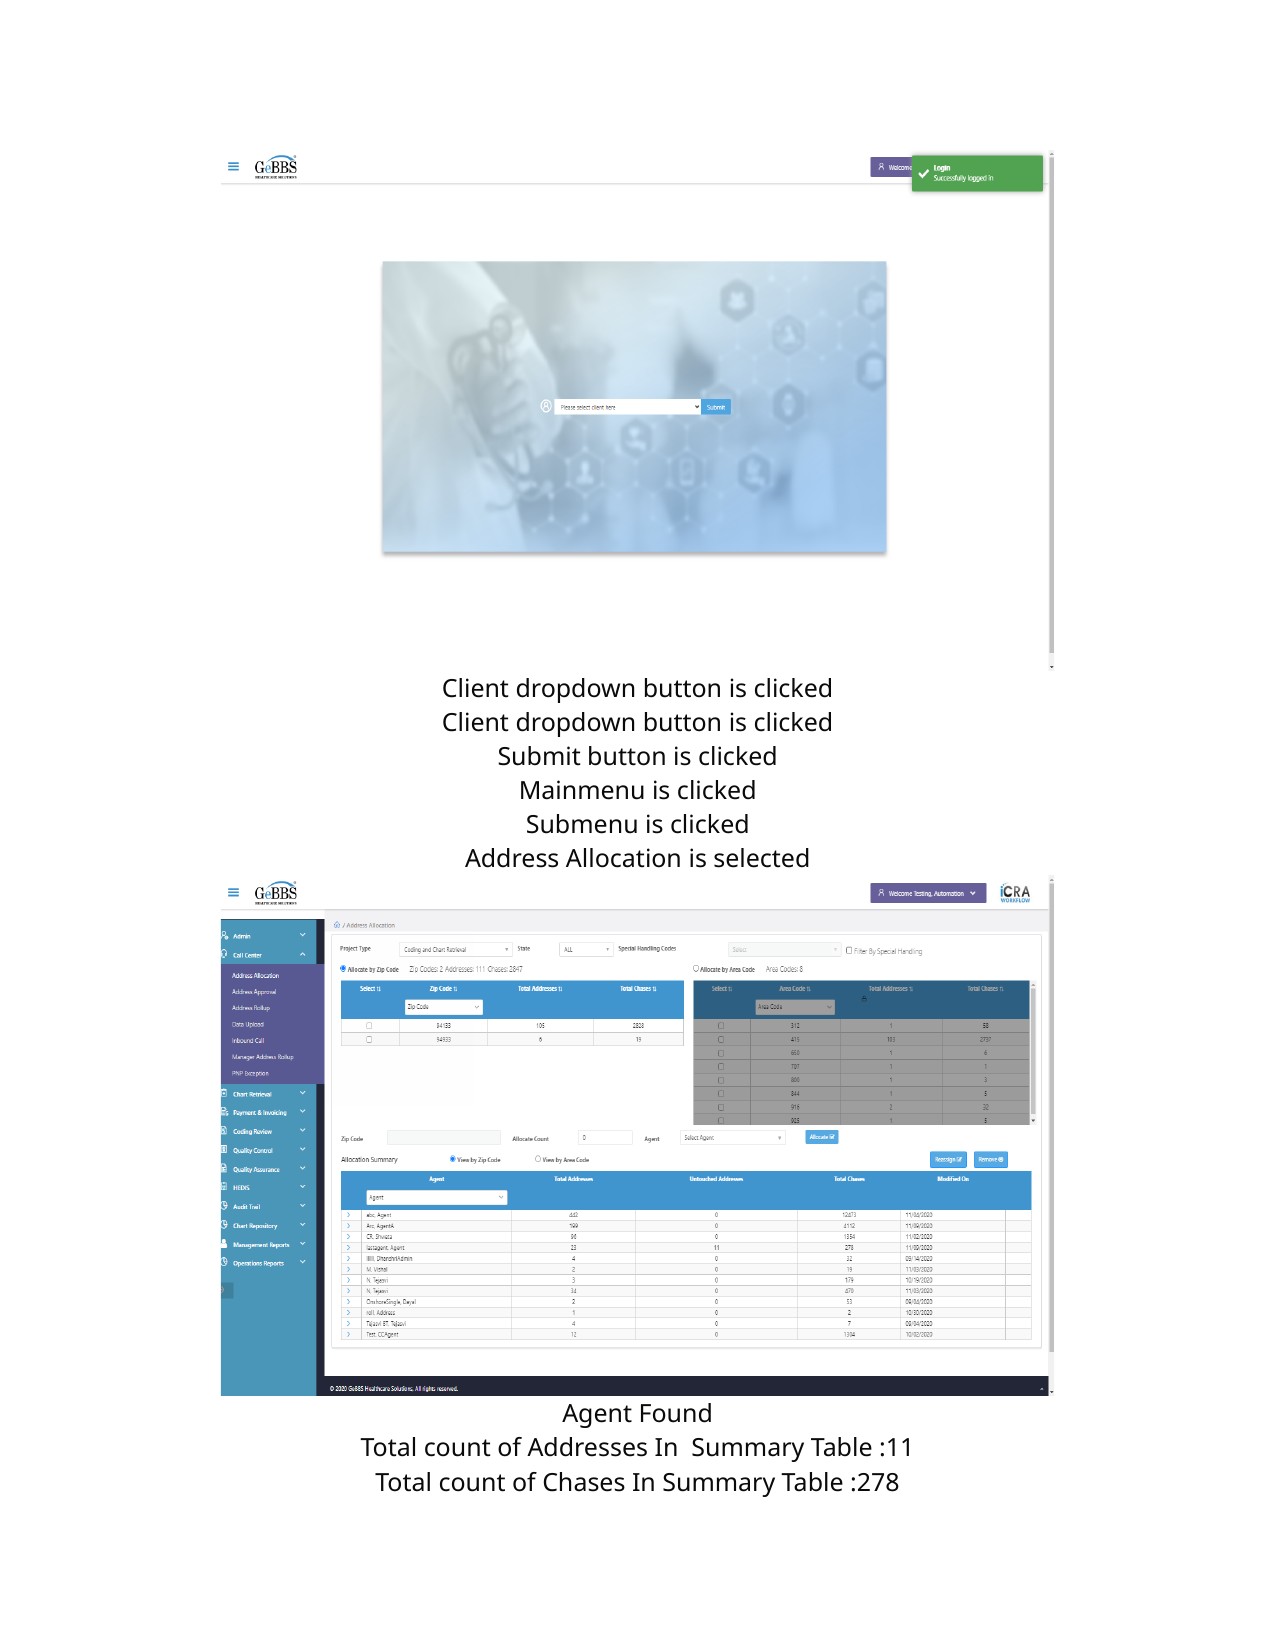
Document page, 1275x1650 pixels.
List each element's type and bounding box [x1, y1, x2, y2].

text [150, 150, 1125, 1498]
picture [220, 875, 1055, 1396]
picture [220, 150, 1055, 671]
